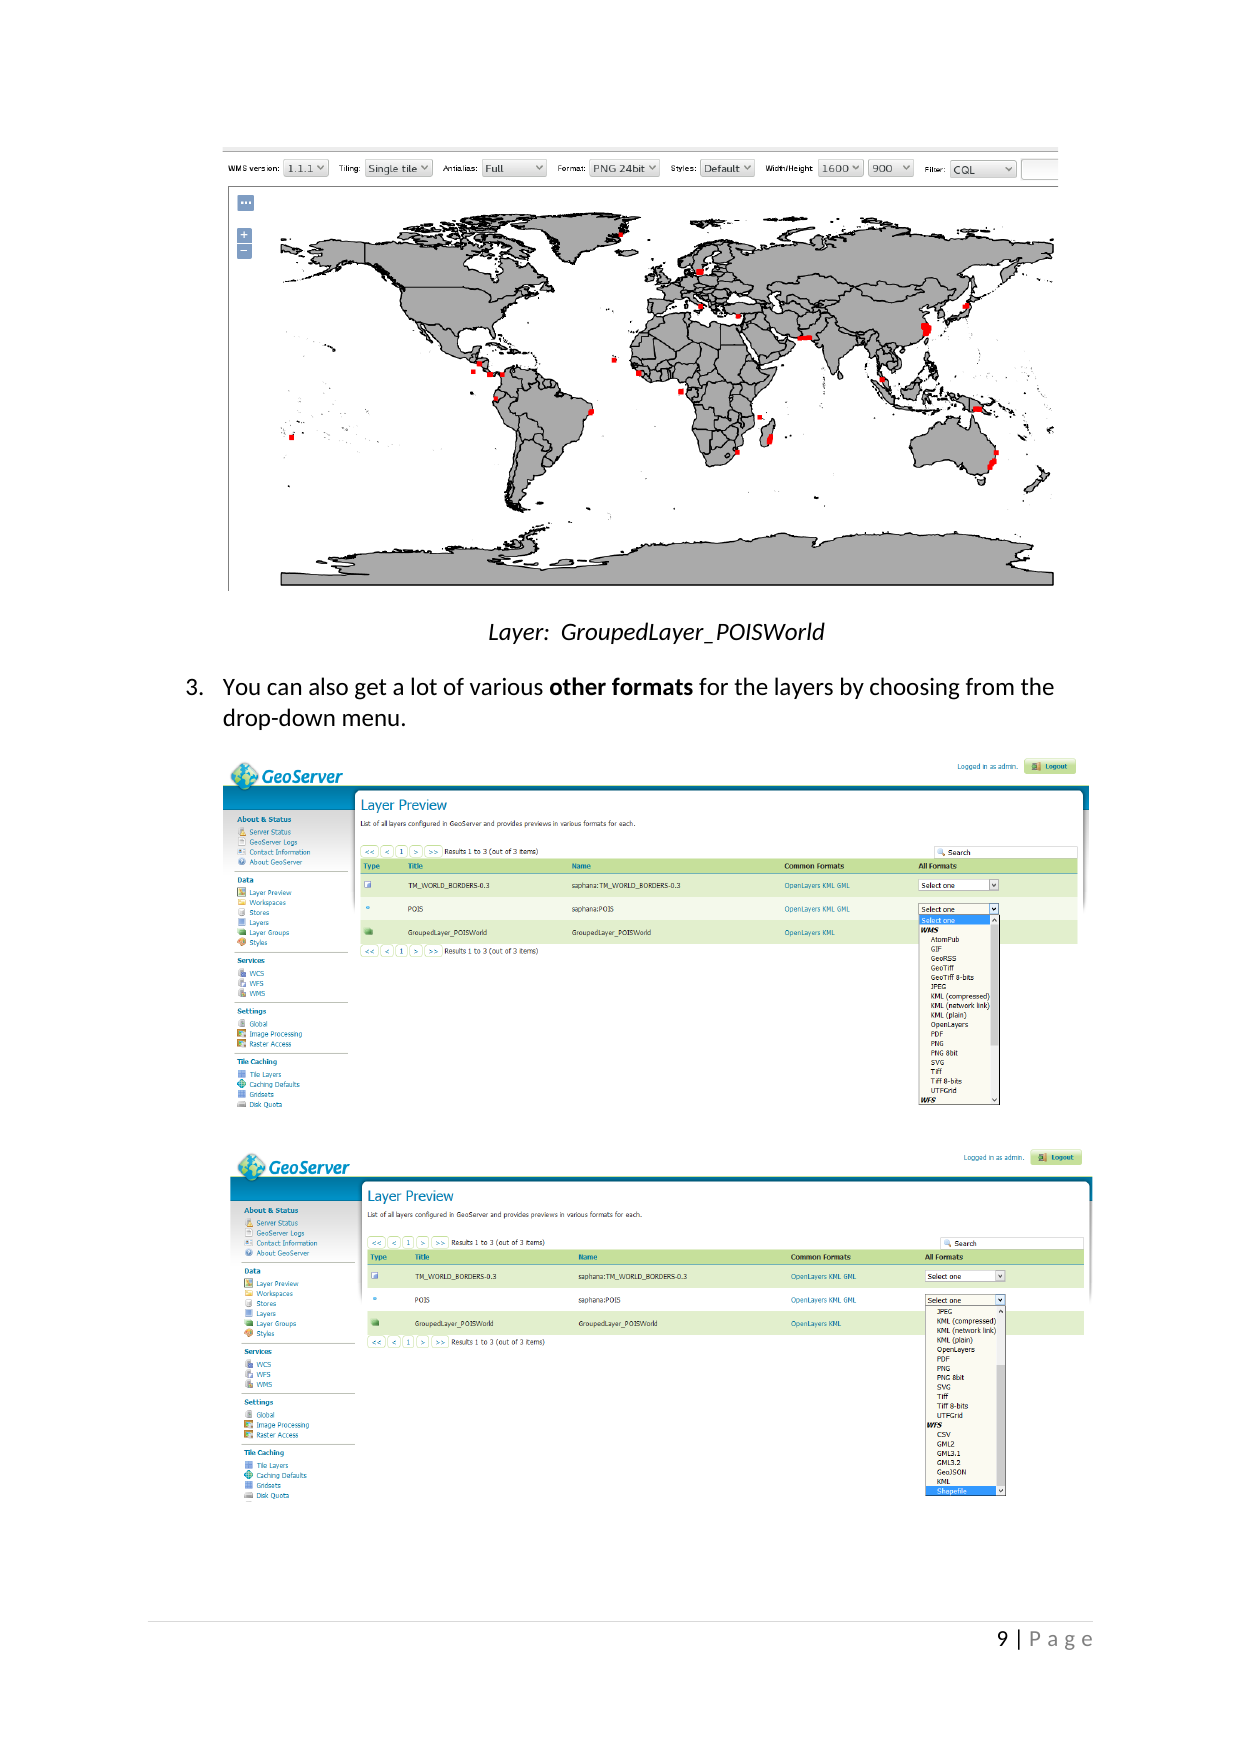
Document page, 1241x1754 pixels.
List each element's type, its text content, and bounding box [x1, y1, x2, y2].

list You can also get a lot of various other formats for the layers by choosing from the drop-down menu. [185, 671, 1093, 732]
picture [222, 147, 1059, 591]
picture [223, 757, 1089, 785]
picture [223, 791, 1089, 1108]
picture [230, 1182, 1093, 1502]
text Layer: GroupedLayer_POISWorld [223, 616, 1093, 646]
picture [230, 1148, 1093, 1176]
